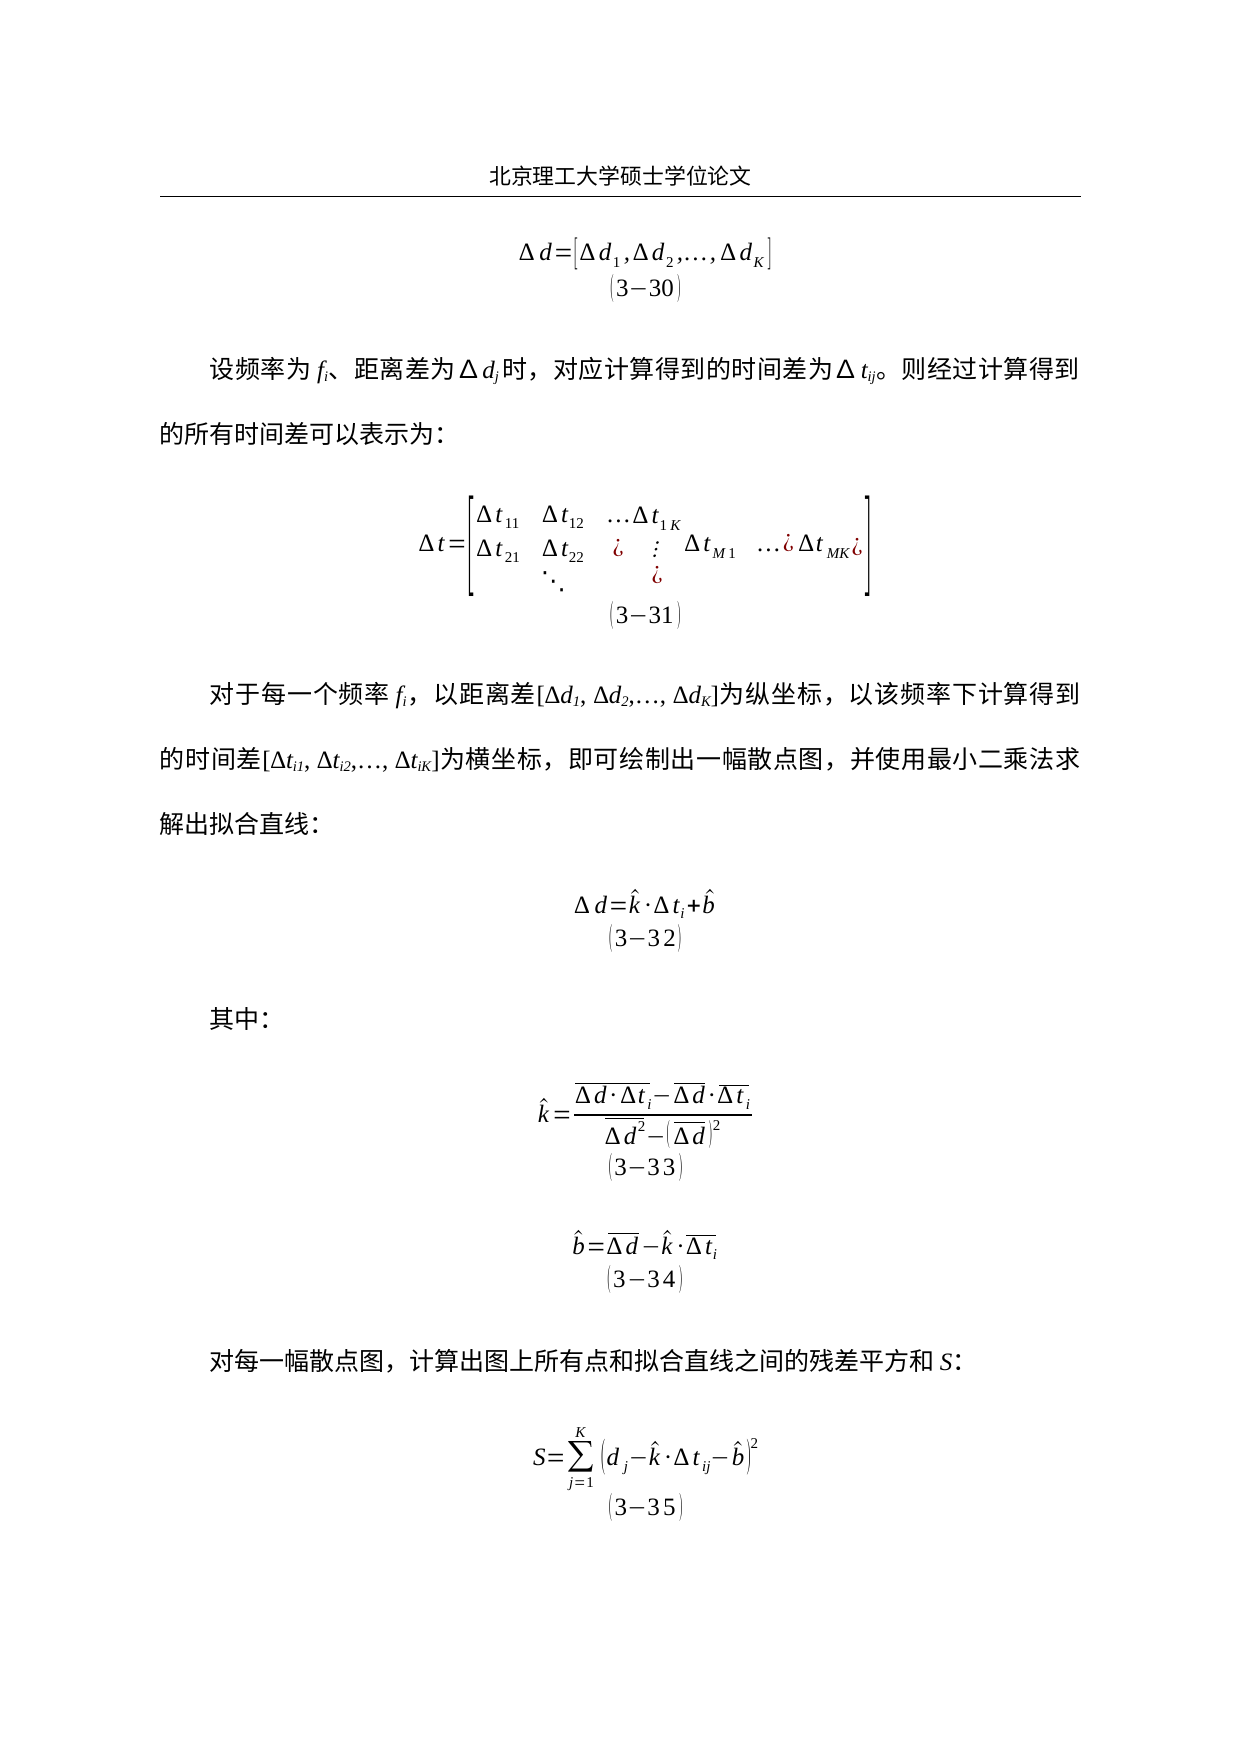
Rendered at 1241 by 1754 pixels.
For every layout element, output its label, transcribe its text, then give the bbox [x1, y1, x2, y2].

list 设频率为fi、距离差为∆dj时，对应计算得到的时间差为∆tij。则经过计算得到的所有时间差可以表示为： [159, 336, 1081, 466]
list 对每一幅散点图，计算出图上所有点和拟合直线之间的残差平方和S： [159, 1327, 1081, 1392]
list 对于每一个频率fi，以距离差[∆d1, ∆d2,…, ∆dK]为纵坐标，以该频率下计算得到的时间差[∆ti1, ∆ti2,…, ∆tiK]为横坐标，即可绘制出一幅散点图，并使用最小二乘法求解出拟合直线： [159, 661, 1081, 856]
list 其中： [159, 986, 1081, 1051]
